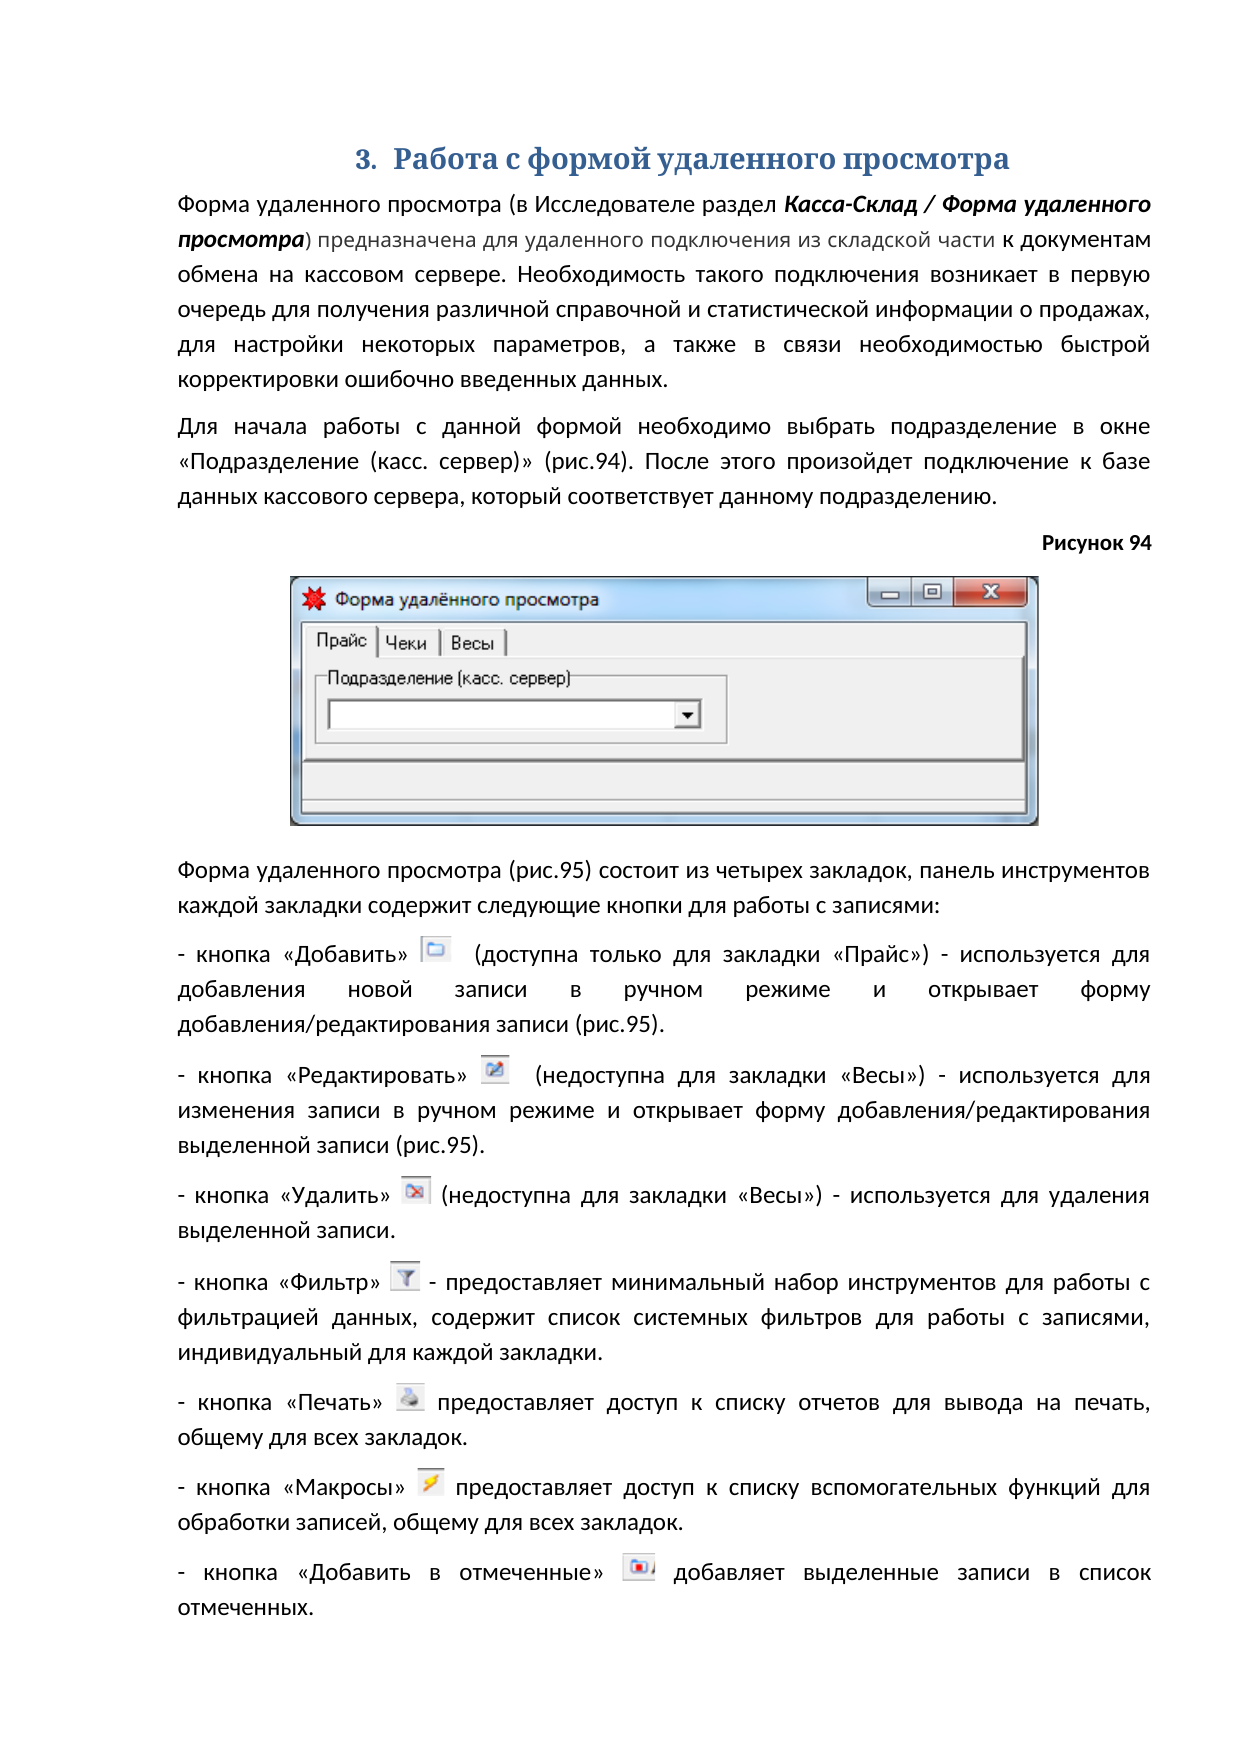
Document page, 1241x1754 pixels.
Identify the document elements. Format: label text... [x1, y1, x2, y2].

picture [390, 1261, 420, 1291]
text - кнопка «Макросы» предоставляет доступ к списку вспомогательных функций для обработки записей, общему для всех закладок. [177, 1468, 1152, 1537]
picture [481, 1055, 510, 1084]
text Форма удаленного просмотра (рис.95) состоит из четырех закладок, панель инструментов каждой закладки содержит следующие кнопки для работы с записями: [177, 854, 1152, 919]
picture [417, 1468, 445, 1496]
picture [622, 1553, 656, 1581]
text - кнопка «Добавить» (доступна только для закладки «Прайс») - используется для добавления новой записи в ручном режиме и открывает форму добавления/редактирования записи (рис.95). [177, 936, 1152, 1038]
picture [401, 1176, 432, 1204]
picture [420, 936, 452, 962]
text Для начала работы с данной формой необходимо выбрать подразделение в окне «Подразделение (касс. сервер)» (рис.94). После этого произойдет подключение к базе данных кассового сервера, который соответствует данному подразделению. [177, 410, 1152, 511]
text Рисунок 94 [177, 528, 1152, 556]
text - кнопка «Редактировать» (недоступна для закладки «Весы») - используется для изменения записи в ручном режиме и открывает форму добавления/редактирования выделенной записи (рис.95). [177, 1055, 1152, 1160]
text - кнопка «Фильтр» - предоставляет минимальный набор инструментов для работы с фильтрацией данных, содержит список системных фильтров для работы с записями, индивидуальный для каждой закладки. [177, 1262, 1152, 1366]
picture [290, 576, 1039, 826]
text Форма удаленного просмотра (в Исследователе раздел Касса-Склад / Форма удаленного просмотра) предназначена для удаленного подключения из складской части к документам обмена на кассовом сервере. Необходимость такого подключения возникает в первую очередь для получения различной справочной и статистической информации о продажах, для настройки некоторых параметров, а также в связи необходимостью быстрой корректировки ошибочно введенных данных. [177, 188, 1152, 393]
text - кнопка «Удалить» (недоступна для закладки «Весы») - используется для удаления выделенной записи. [177, 1177, 1152, 1245]
picture [396, 1383, 425, 1411]
subtitle Работа с формой удаленного просмотра [215, 143, 1152, 177]
text - кнопка «Печать» предоставляет доступ к списку отчетов для вывода на печать, общему для всех закладок. [177, 1383, 1152, 1452]
text - кнопка «Добавить в отмеченные» добавляет выделенные записи в список отмеченных. [177, 1554, 1152, 1622]
